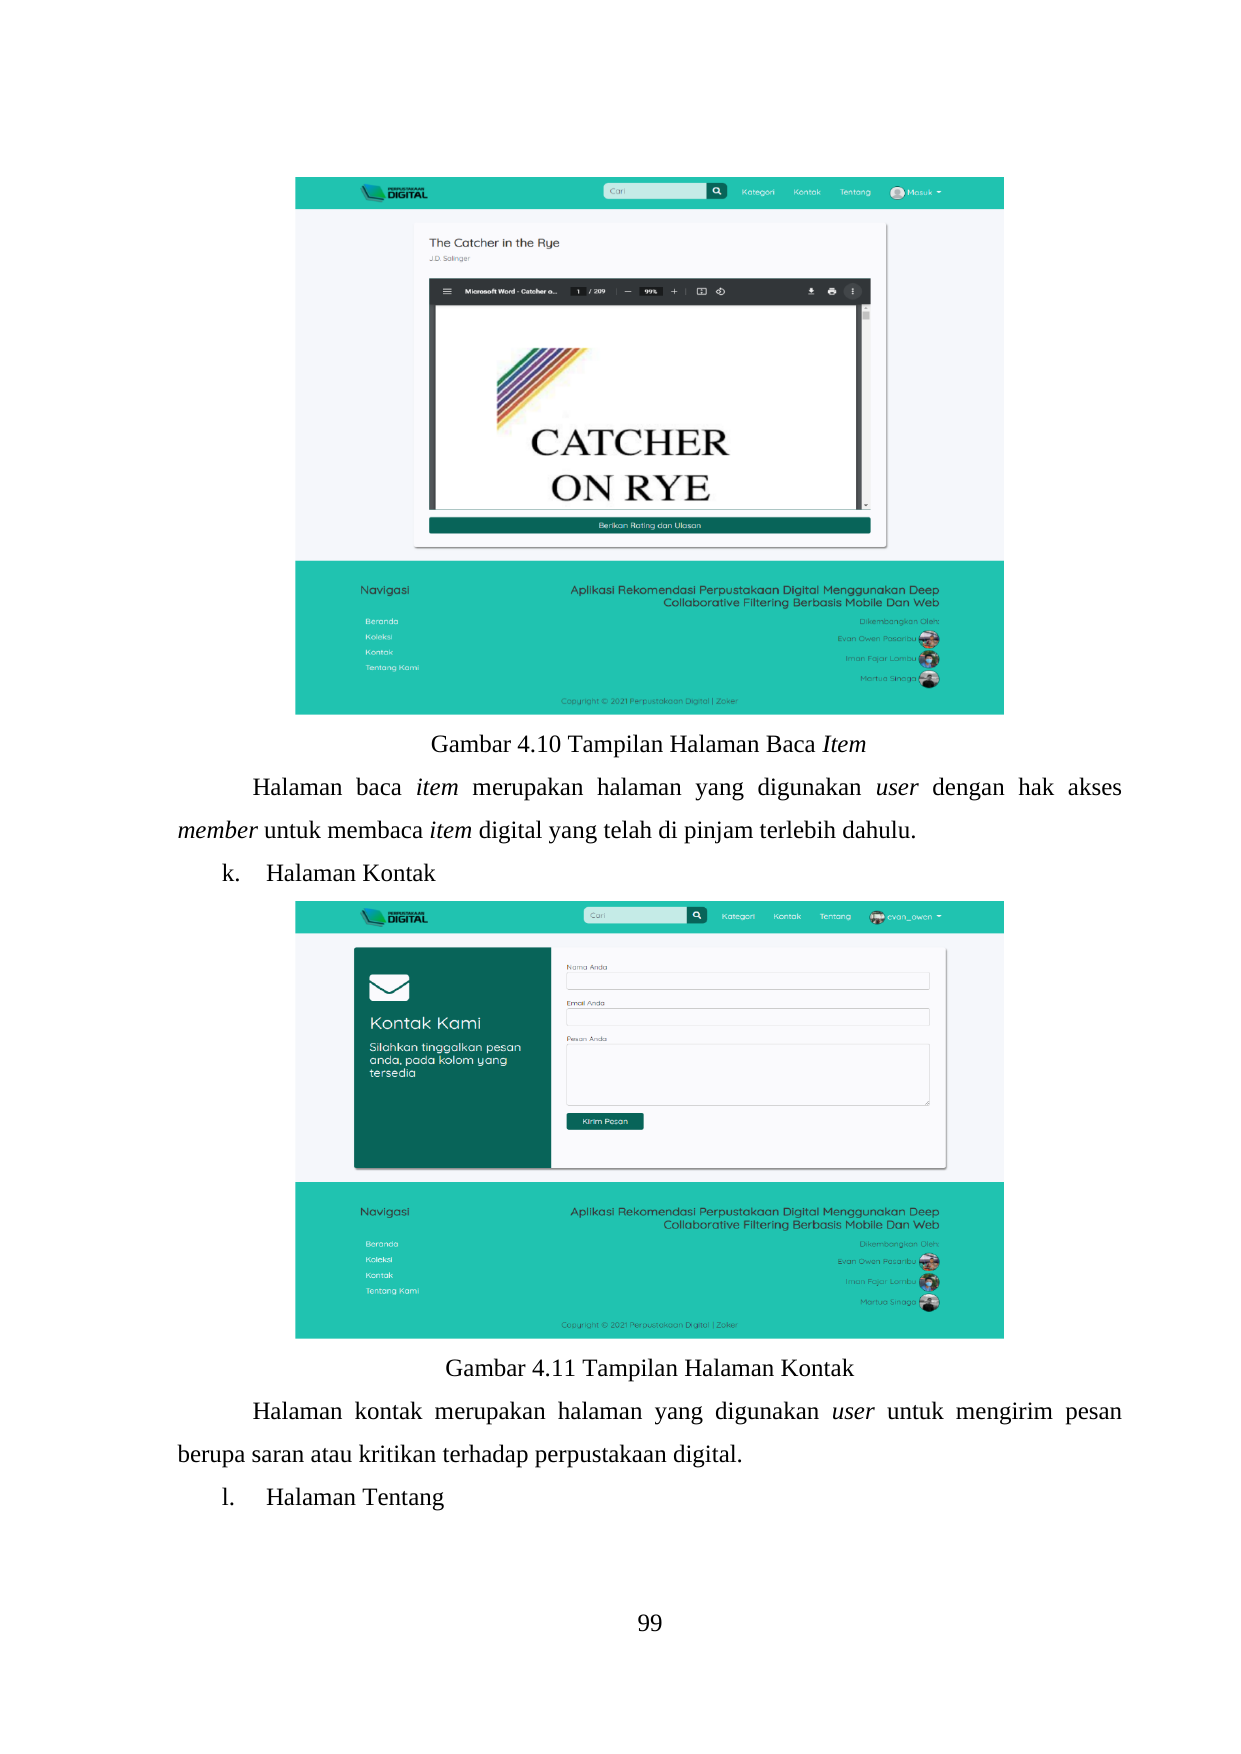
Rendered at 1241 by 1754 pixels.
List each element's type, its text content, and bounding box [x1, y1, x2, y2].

list Halaman Kontak [222, 858, 1122, 887]
text Halaman baca item merupakan halaman yang digunakan user dengan hak akses member untuk membaca item digital yang telah di pinjam terlebih dahulu. [177, 772, 1122, 844]
picture [295, 177, 1004, 715]
list Halaman Tentang [222, 1482, 1122, 1511]
text Halaman kontak merupakan halaman yang digunakan user untuk mengirim pesan berupa saran atau kritikan terhadap perpustakaan digital. [177, 1396, 1122, 1468]
picture [295, 901, 1004, 1339]
text Gambar 4.11 Tampilan Halaman Kontak [177, 1353, 1122, 1382]
